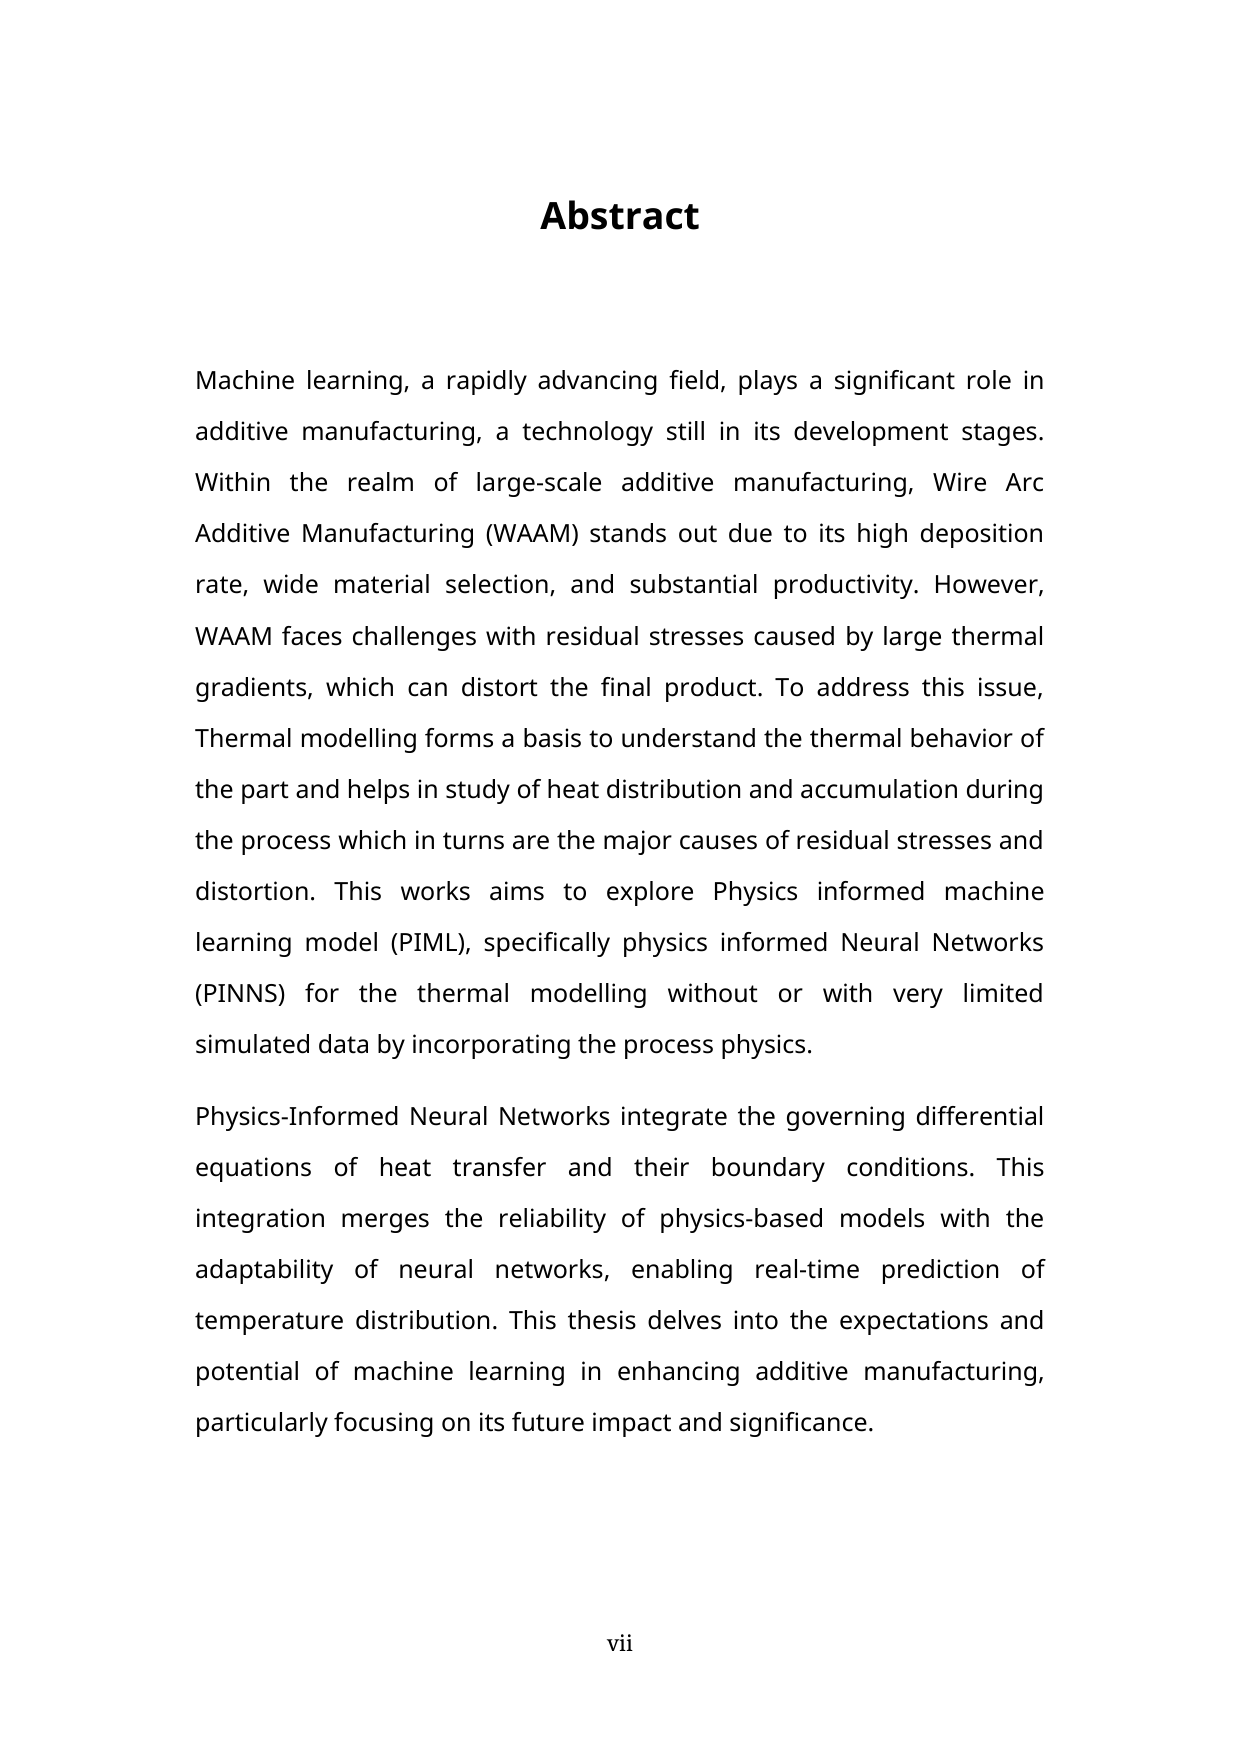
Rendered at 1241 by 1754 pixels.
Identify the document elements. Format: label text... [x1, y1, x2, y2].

text Physics-Informed Neural Networks integrate the governing differential equations of heat transfer and their boundary conditions. This integration merges the reliability of physics-based models with the adaptability of neural networks, enabling real-time prediction of temperature distribution. This thesis delves into the expectations and potential of machine learning in enhancing additive manufacturing, particularly focusing on its future impact and significance. [195, 1098, 1045, 1439]
text Machine learning, a rapidly advancing field, plays a significant role in additive manufacturing, a technology still in its development stages. Within the realm of large-scale additive manufacturing, Wire Arc Additive Manufacturing (WAAM) stands out due to its high deposition rate, wide material selection, and substantial productivity. However, WAAM faces challenges with residual stresses caused by large thermal gradients, which can distort the final product. To address this issue, Thermal modelling forms a basis to understand the thermal behavior of the part and helps in study of heat distribution and accumulation during the process which in turns are the major causes of residual stresses and distortion. This works aims to explore Physics informed machine learning model (PIML), specifically physics informed Neural Networks (PINNS) for the thermal modelling without or with very limited simulated data by incorporating the process physics. [195, 363, 1045, 1061]
text Abstract [195, 189, 1045, 240]
